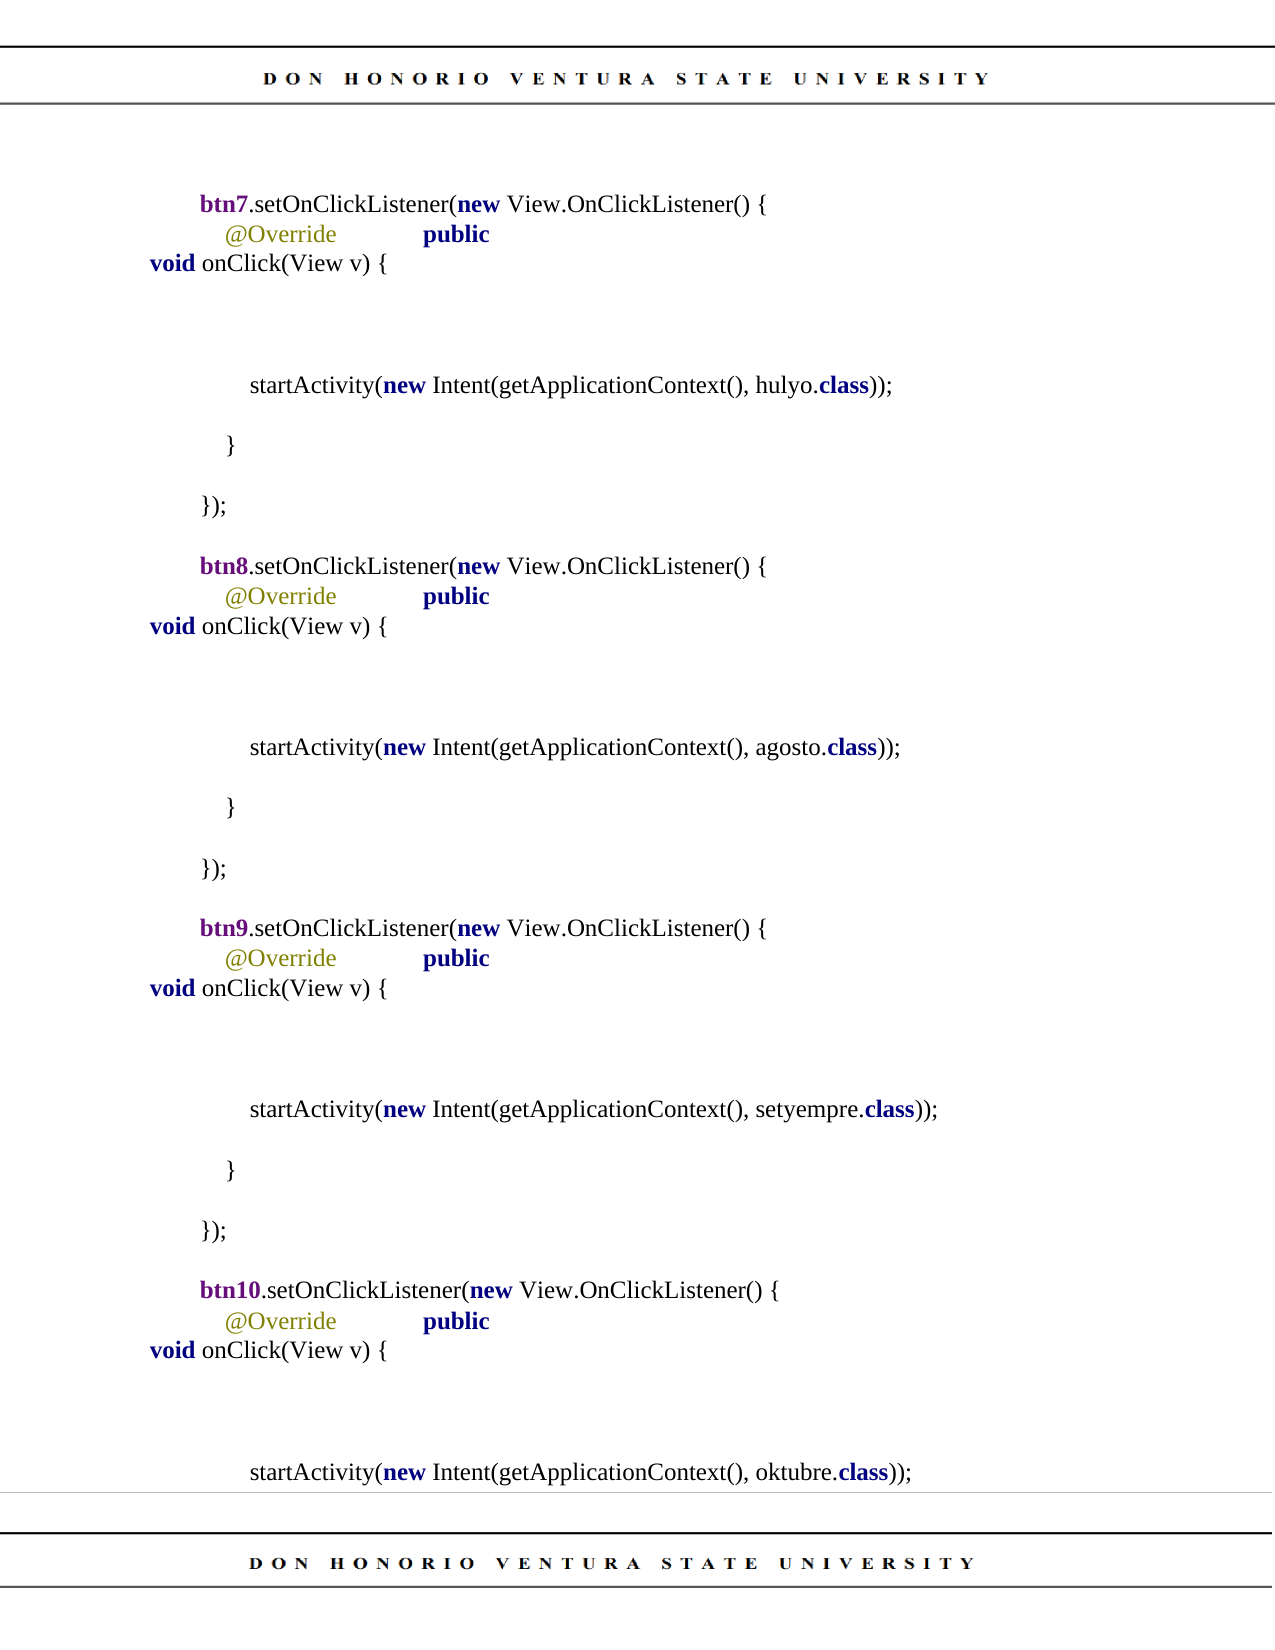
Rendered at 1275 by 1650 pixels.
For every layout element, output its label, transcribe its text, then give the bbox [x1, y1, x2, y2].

text btn9.setOnClickListener(new View.OnClickListener() { [149, 913, 945, 942]
text startActivity(new Intent(getApplicationContext(), setyempre.class)); [149, 1094, 945, 1123]
text @Override public void onClick(View v) { [149, 943, 538, 1002]
text } [149, 792, 945, 821]
text }); [149, 1215, 945, 1244]
text } [149, 430, 945, 459]
text btn7.setOnClickListener(new View.OnClickListener() { [149, 189, 945, 217]
text } [149, 1155, 945, 1183]
text @Override public void onClick(View v) { [149, 581, 538, 640]
text startActivity(new Intent(getApplicationContext(), hulyo.class)); [149, 370, 945, 398]
text @Override public void onClick(View v) { [149, 219, 538, 277]
text }); [149, 491, 945, 519]
text startActivity(new Intent(getApplicationContext(), oktubre.class)); [149, 1457, 945, 1485]
text btn8.setOnClickListener(new View.OnClickListener() { [149, 551, 945, 580]
picture [0, 1492, 1272, 1605]
text startActivity(new Intent(getApplicationContext(), agosto.class)); [149, 732, 945, 761]
text btn10.setOnClickListener(new View.OnClickListener() { [149, 1276, 945, 1304]
text @Override public void onClick(View v) { [149, 1306, 538, 1364]
picture [0, 3, 1275, 123]
text }); [149, 853, 945, 882]
